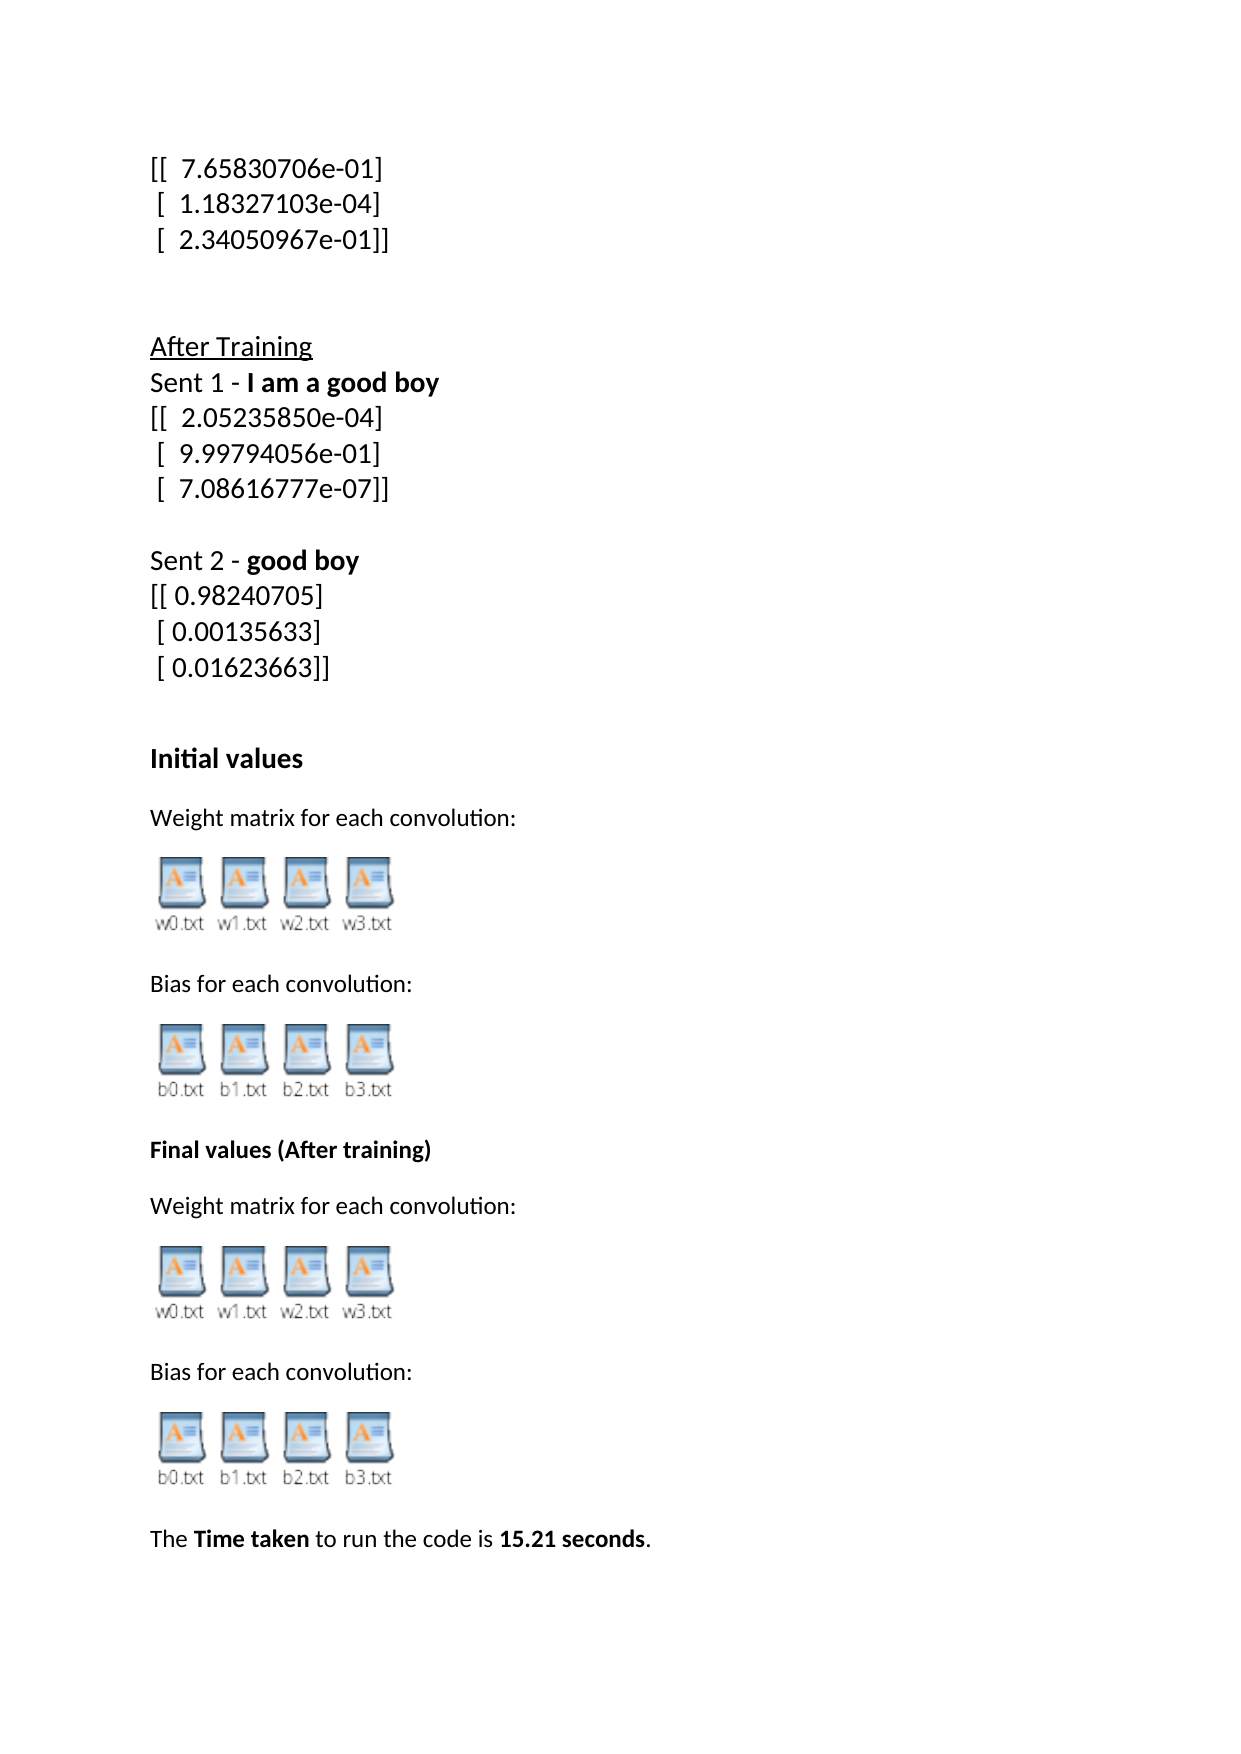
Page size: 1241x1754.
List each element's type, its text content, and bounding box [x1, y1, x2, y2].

text [ 0.01623663]] [150, 649, 1090, 684]
text [ 0.00135633] [150, 613, 1090, 649]
text Initial values [150, 740, 1090, 776]
text [[ 0.98240705] [150, 577, 1090, 613]
text Final values (After training) [150, 1134, 1090, 1165]
text [[ 7.65830706e-01] [150, 150, 1090, 186]
text Weight matrix for each convolution: [150, 1190, 1090, 1221]
text Sent 1 - I am a good boy [150, 364, 1090, 399]
text [ 9.99794056e-01] [150, 435, 1090, 471]
text Bias for each convolution: [150, 1357, 1090, 1387]
text [[ 2.05235850e-04] [150, 399, 1090, 435]
text Sent 2 - good boy [150, 542, 1090, 577]
text [ 2.34050967e-01]] [150, 221, 1090, 257]
text The Time taken to run the code is 15.21 seconds. [150, 1523, 1090, 1553]
text [ 7.08616777e-07]] [150, 471, 1090, 506]
text After Training [150, 328, 1090, 364]
text Weight matrix for each convolution: [150, 802, 1090, 832]
text Bias for each convolution: [150, 968, 1090, 999]
text [ 1.18327103e-04] [150, 186, 1090, 221]
